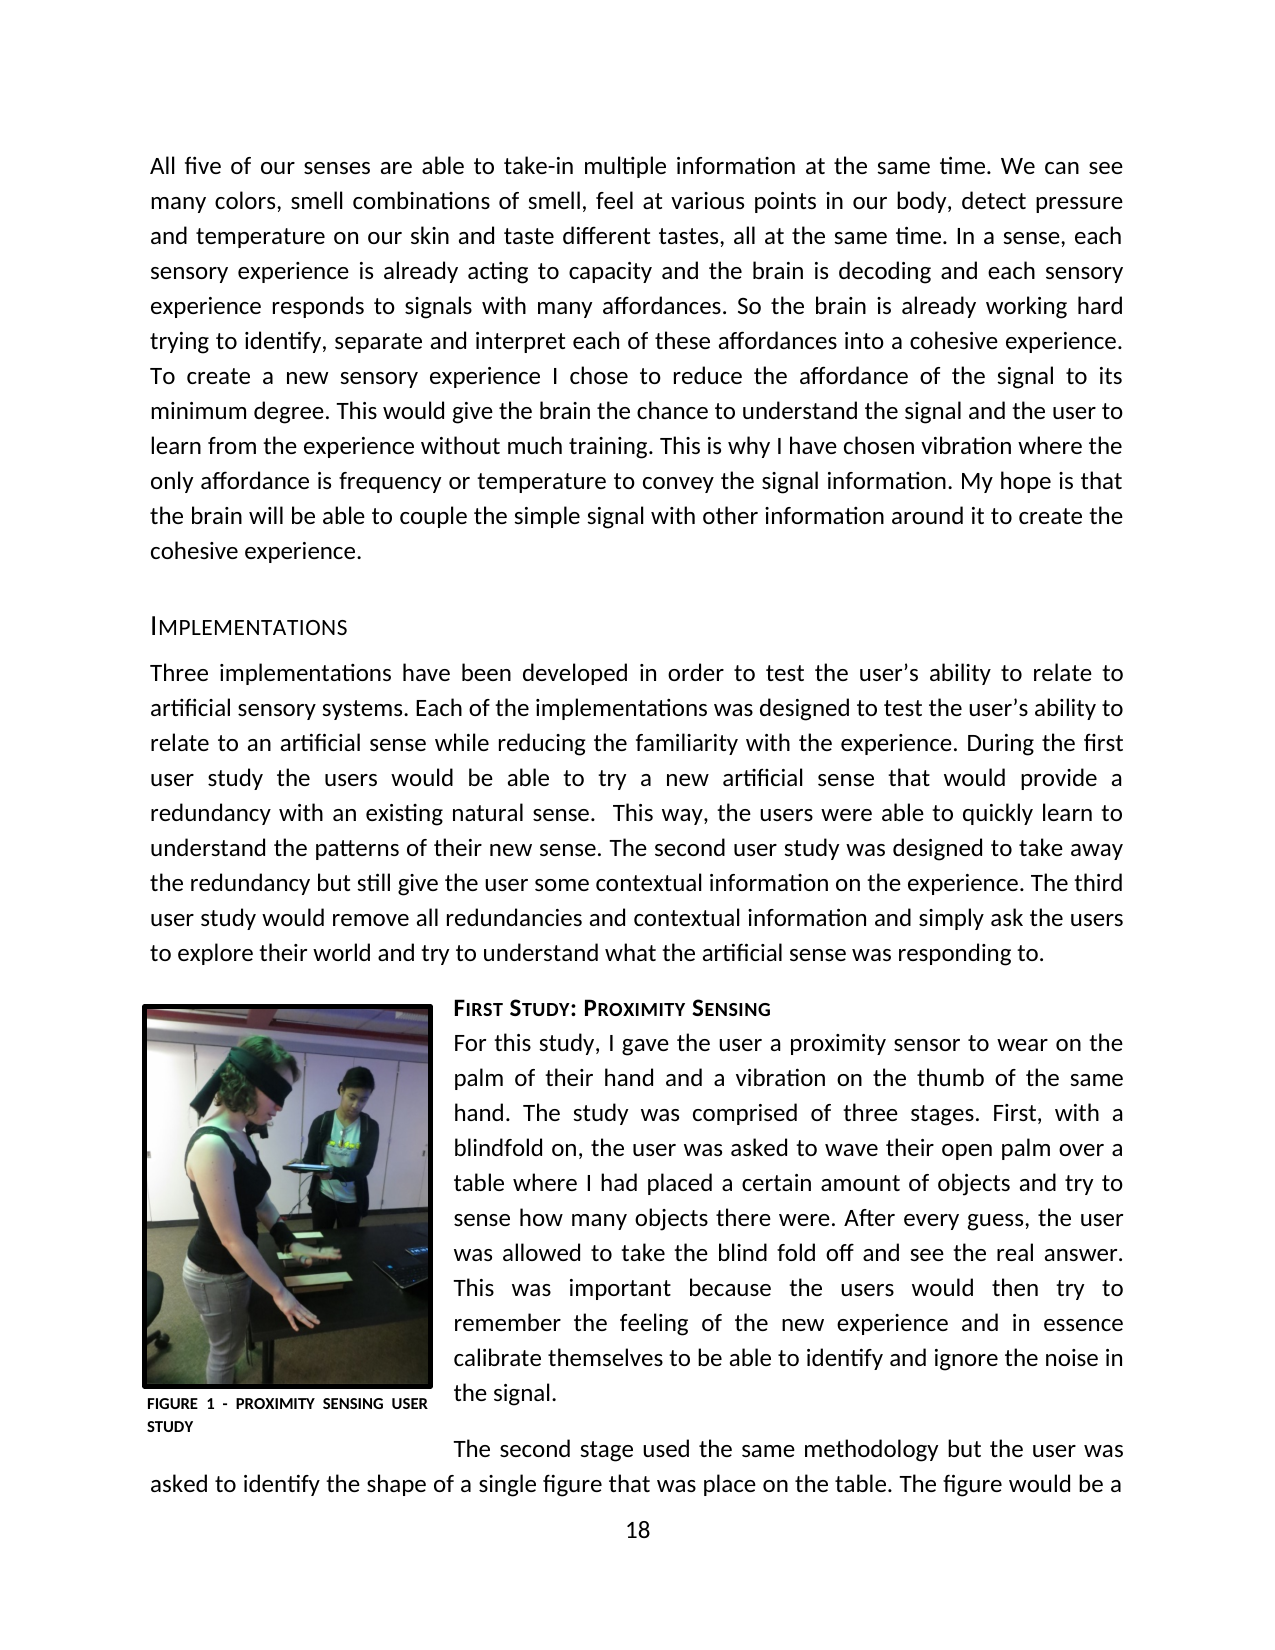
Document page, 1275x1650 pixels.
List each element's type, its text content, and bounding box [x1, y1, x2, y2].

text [150, 1433, 1125, 1499]
subtitle Implementations [150, 607, 1125, 643]
subtitle First Study: Proximity Sensing [150, 993, 1125, 1023]
text Three implementations have been developed in order to test the user’s ability to relate to artificial sensory systems. Each of the implementations was designed to test the user’s ability to relate to an artificial sense while reducing the familiarity with the experience. During the first user study the users would be able to try a new artificial sense that would provide a redundancy with an existing natural sense. This way, the users were able to quickly learn to understand the patterns of their new sense. The second user study was designed to take away the redundancy but still give the user some contextual information on the experience. The third user study would remove all redundancies and contextual information and simply ask the users to explore their world and try to understand what the artificial sense was responding to. [150, 657, 1125, 967]
text All five of our senses are able to take-in multiple information at the same time. We can see many colors, smell combinations of smell, feel at various points in our body, detect pressure and temperature on our skin and taste different tastes, all at the same time. In a sense, each sensory experience is already acting to capacity and the brain is decoding and each sensory experience responds to signals with many affordances. So the brain is already working hard trying to identify, separate and interpret each of these affordances into a cohesive experience. To create a new sensory experience I chose to reduce the affordance of the signal to its minimum degree. This would give the brain the chance to understand the signal and the user to learn from the experience without much training. This is why I have chosen vibration where the only affordance is frequency or temperature to convey the signal information. My hope is that the brain will be able to couple the simple signal with other information around it to create the cohesive experience. [150, 150, 1125, 566]
picture [147, 1009, 428, 1384]
